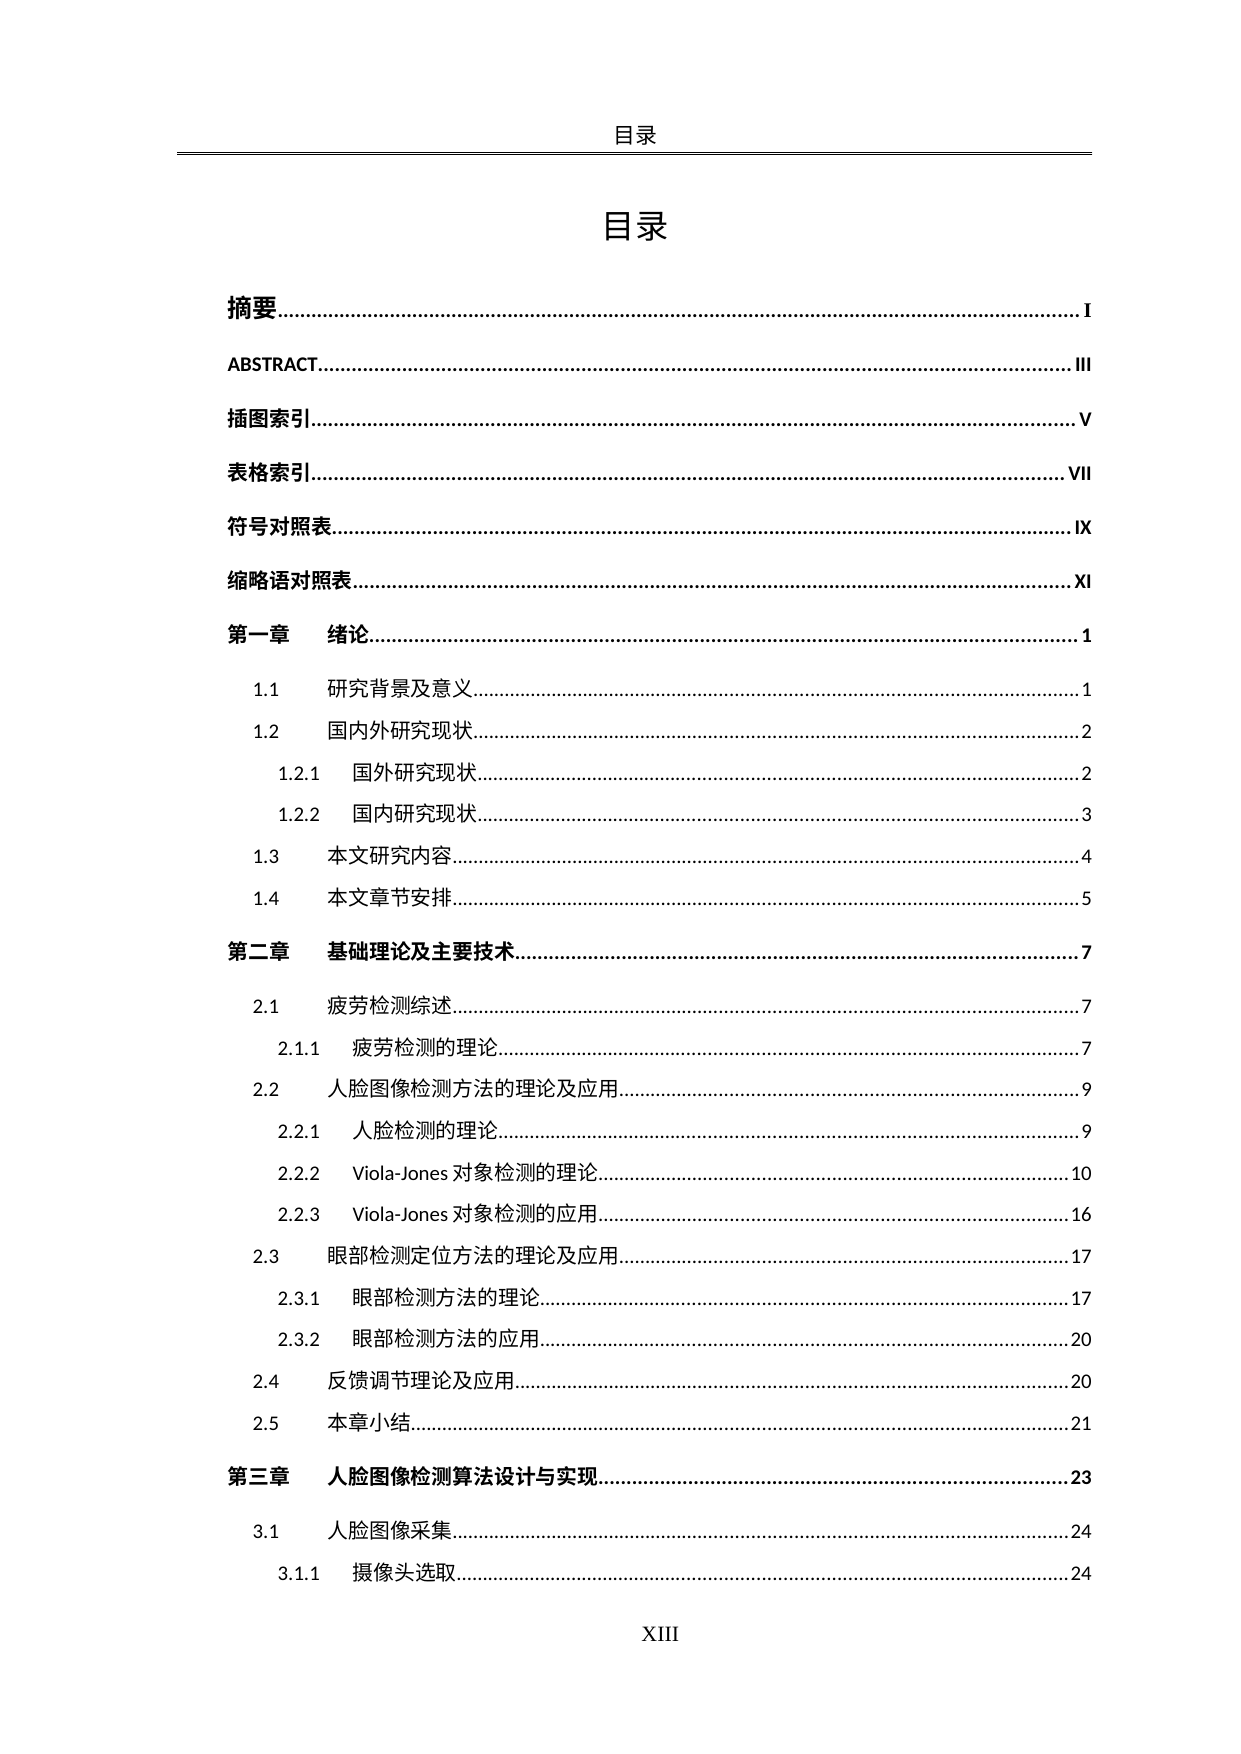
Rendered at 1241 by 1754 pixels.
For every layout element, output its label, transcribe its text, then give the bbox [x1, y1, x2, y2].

text 2.4 反馈调节理论及应用 20 [202, 1355, 1092, 1397]
text 2.2.3 Viola-Jones对象检测的应用 16 [227, 1188, 1092, 1230]
text 1.2.1 国外研究现状 2 [227, 747, 1092, 788]
text 插图索引 V [177, 393, 1092, 434]
text 1.2 国内外研究现状 2 [202, 705, 1092, 747]
text 1.4 本文章节安排 5 [202, 872, 1092, 913]
text 2.2.1 人脸检测的理论 9 [227, 1105, 1092, 1147]
text 3.1.1 摄像头选取 24 [227, 1547, 1092, 1588]
text 摘要 I [177, 284, 1092, 326]
text 符号对照表 IX [177, 501, 1092, 543]
text ABSTRACT III [177, 338, 1092, 380]
text 3.1 人脸图像采集 24 [202, 1505, 1092, 1547]
text 缩略语对照表 XI [177, 555, 1092, 597]
text 第三章 人脸图像检测算法设计与实现 23 [177, 1451, 1092, 1493]
text 目录 [177, 205, 1092, 247]
text 1.2.2 国内研究现状 3 [227, 788, 1092, 830]
text 2.3 眼部检测定位方法的理论及应用 17 [202, 1230, 1092, 1272]
text 2.3.1 眼部检测方法的理论 17 [227, 1272, 1092, 1313]
text 表格索引 VII [177, 447, 1092, 488]
text 2.1 疲劳检测综述 7 [202, 980, 1092, 1022]
text 1.3 本文研究内容 4 [202, 830, 1092, 872]
text 2.1.1 疲劳检测的理论 7 [227, 1022, 1092, 1063]
text 1.1 研究背景及意义 1 [202, 663, 1092, 705]
text 第一章 绪论 1 [177, 609, 1092, 651]
text 第二章 基础理论及主要技术 7 [177, 926, 1092, 968]
text 2.2 人脸图像检测方法的理论及应用 9 [202, 1063, 1092, 1105]
text 2.2.2 Viola-Jones对象检测的理论 10 [227, 1147, 1092, 1188]
text 2.5 本章小结 21 [202, 1397, 1092, 1438]
text 2.3.2 眼部检测方法的应用 20 [227, 1313, 1092, 1355]
